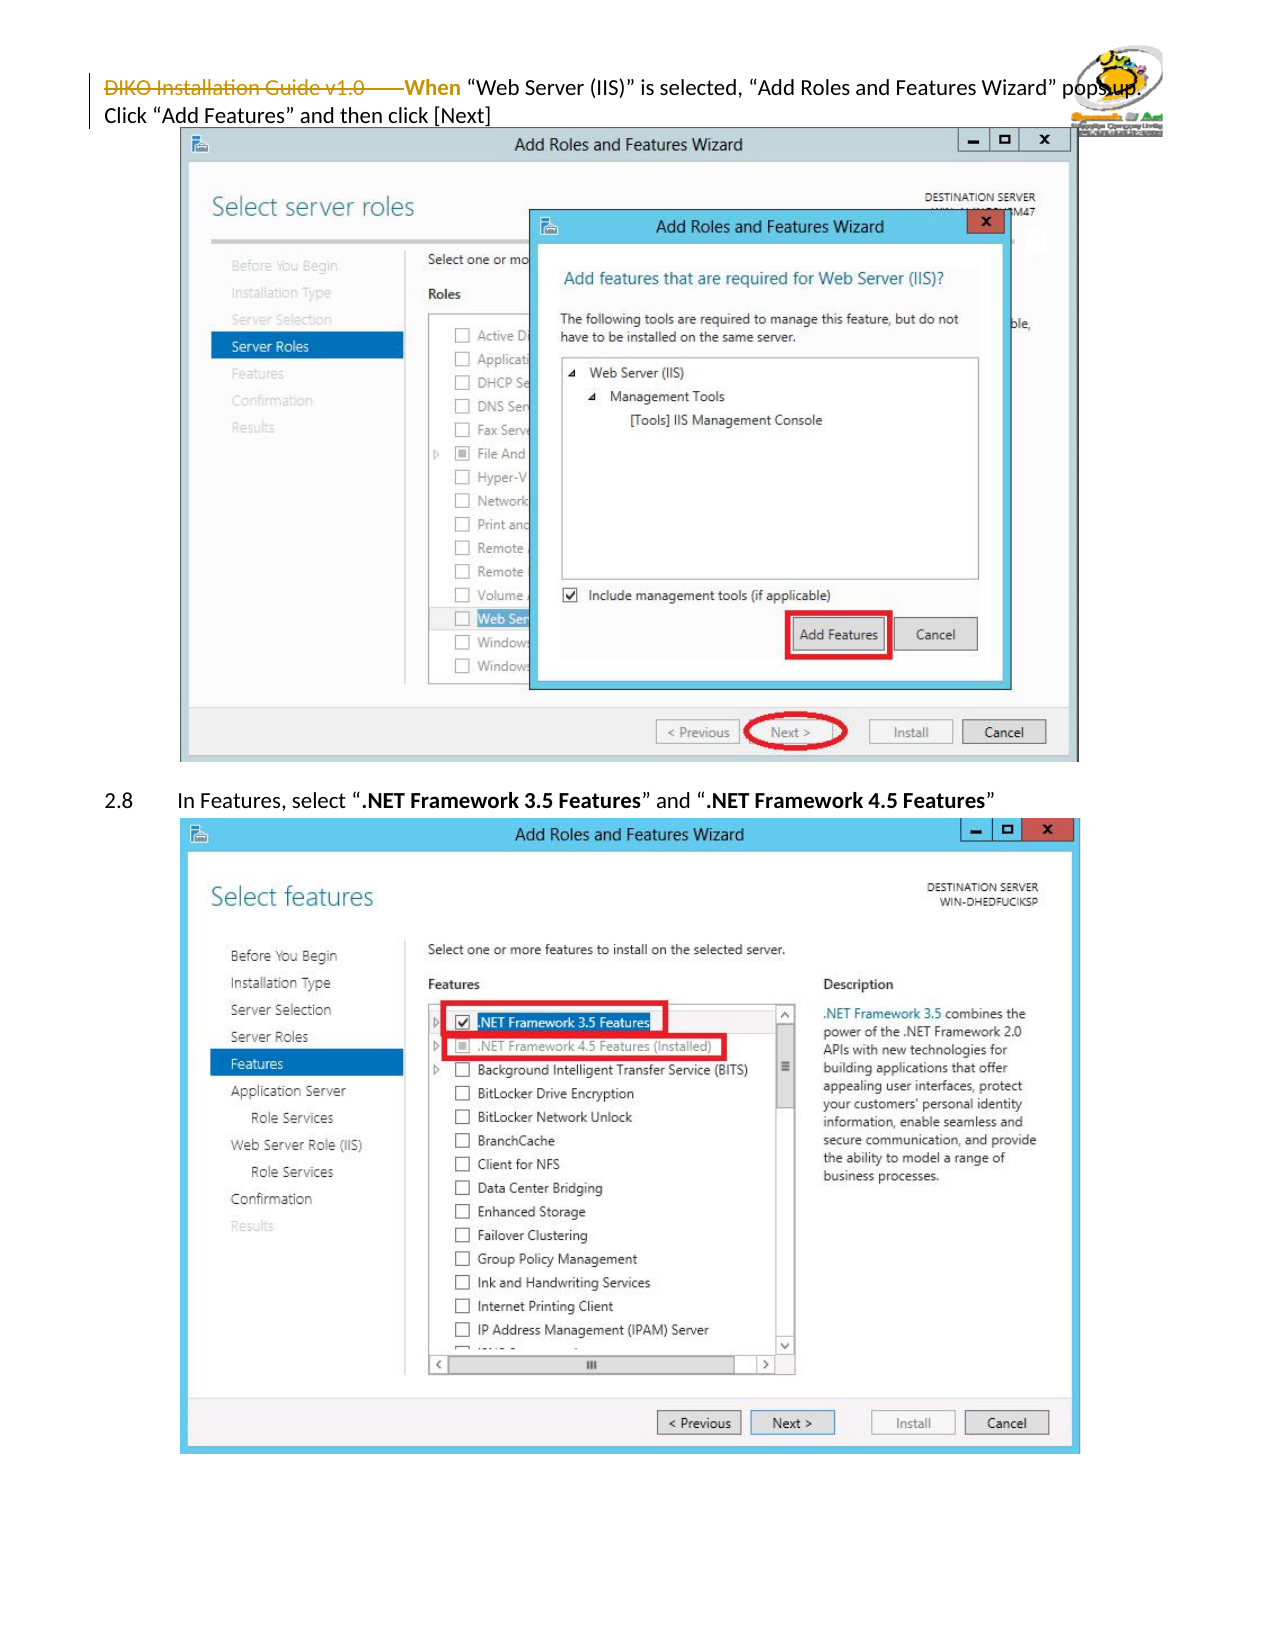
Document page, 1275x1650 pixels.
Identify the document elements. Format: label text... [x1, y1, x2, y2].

picture [180, 818, 1080, 1454]
text When “Web Server (IIS)” is selected, “Add Roles and Features Wizard” pops up. Click “Add Features” and then click [Next] [104, 73, 1167, 129]
text 2.8 In Features, select “.NET Framework 3.5 Features” and “.NET Framework 4.5 Features” [104, 786, 1167, 814]
picture [1068, 42, 1163, 73]
picture [180, 129, 1163, 762]
